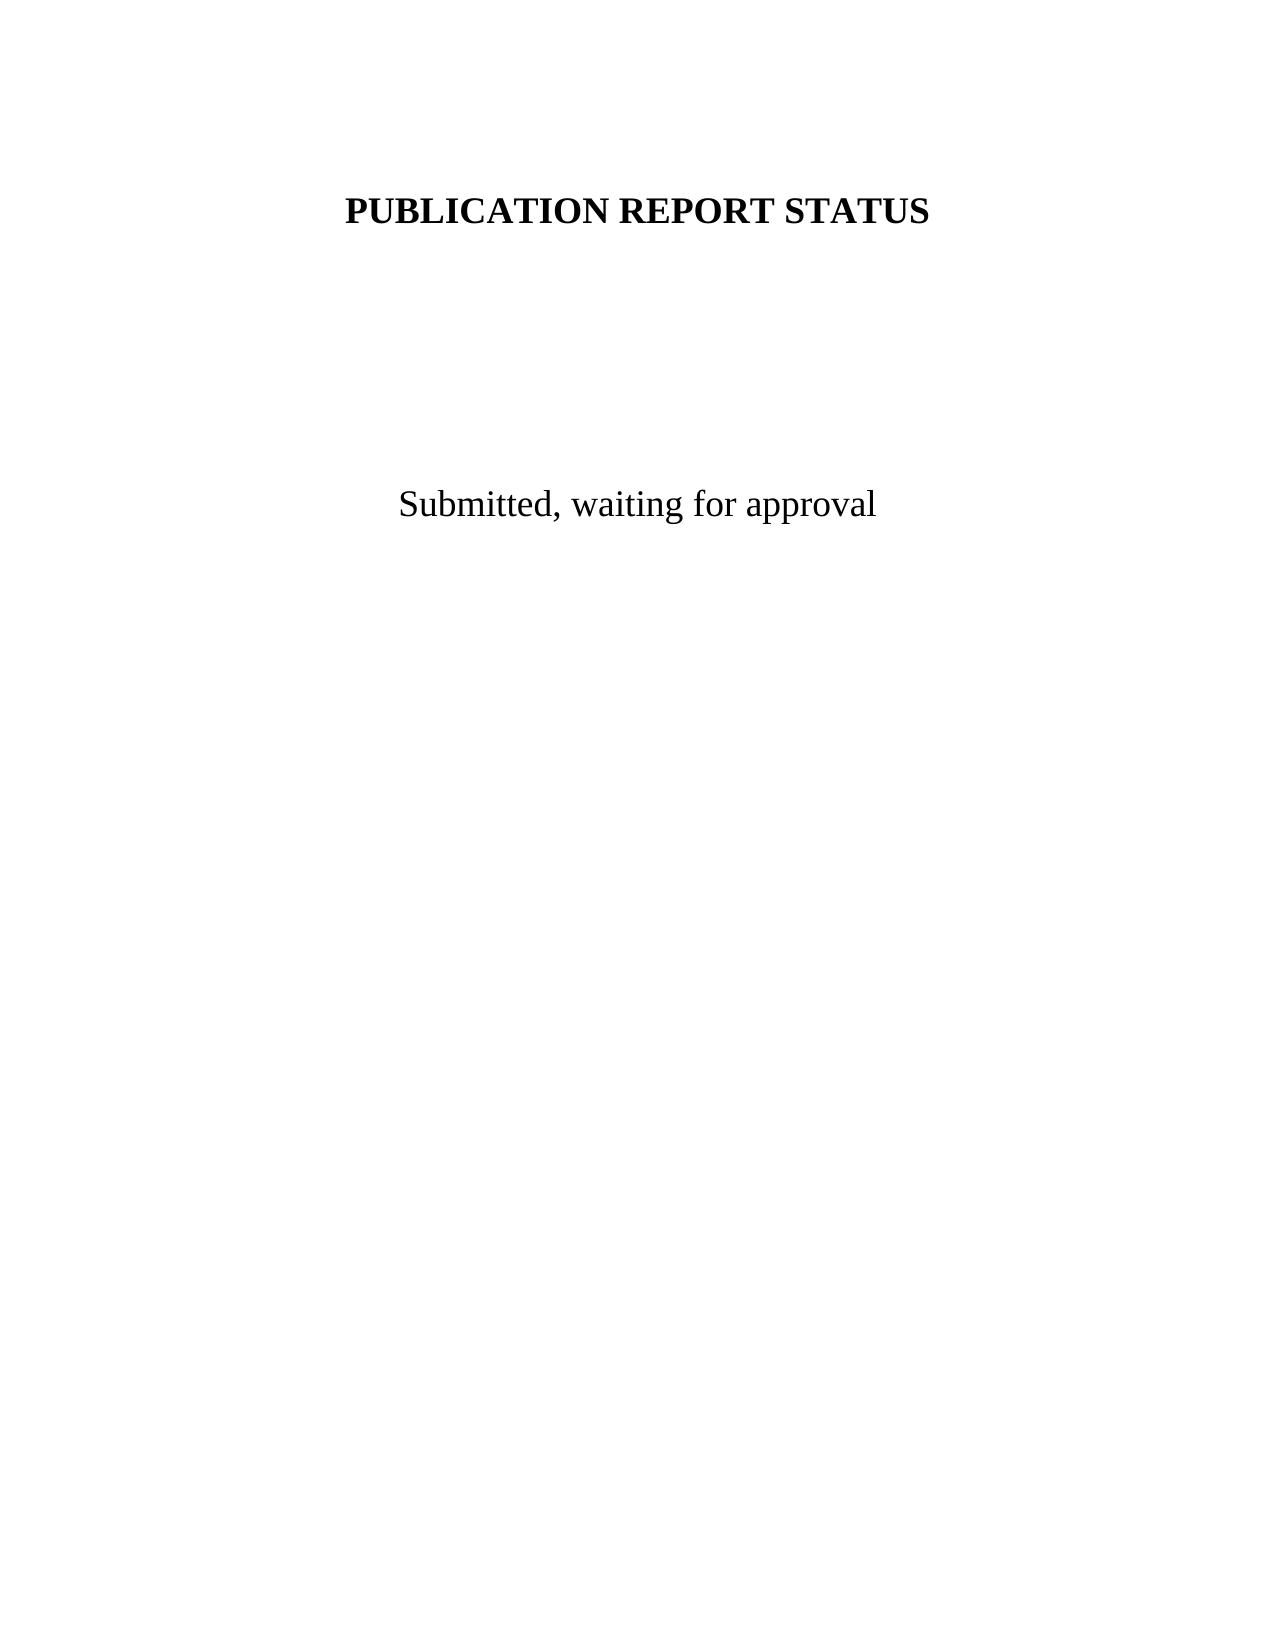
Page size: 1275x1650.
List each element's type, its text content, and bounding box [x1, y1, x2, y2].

text PUBLICATION REPORT STATUS [150, 188, 1125, 231]
text Submitted, waiting for approval [150, 482, 1125, 525]
